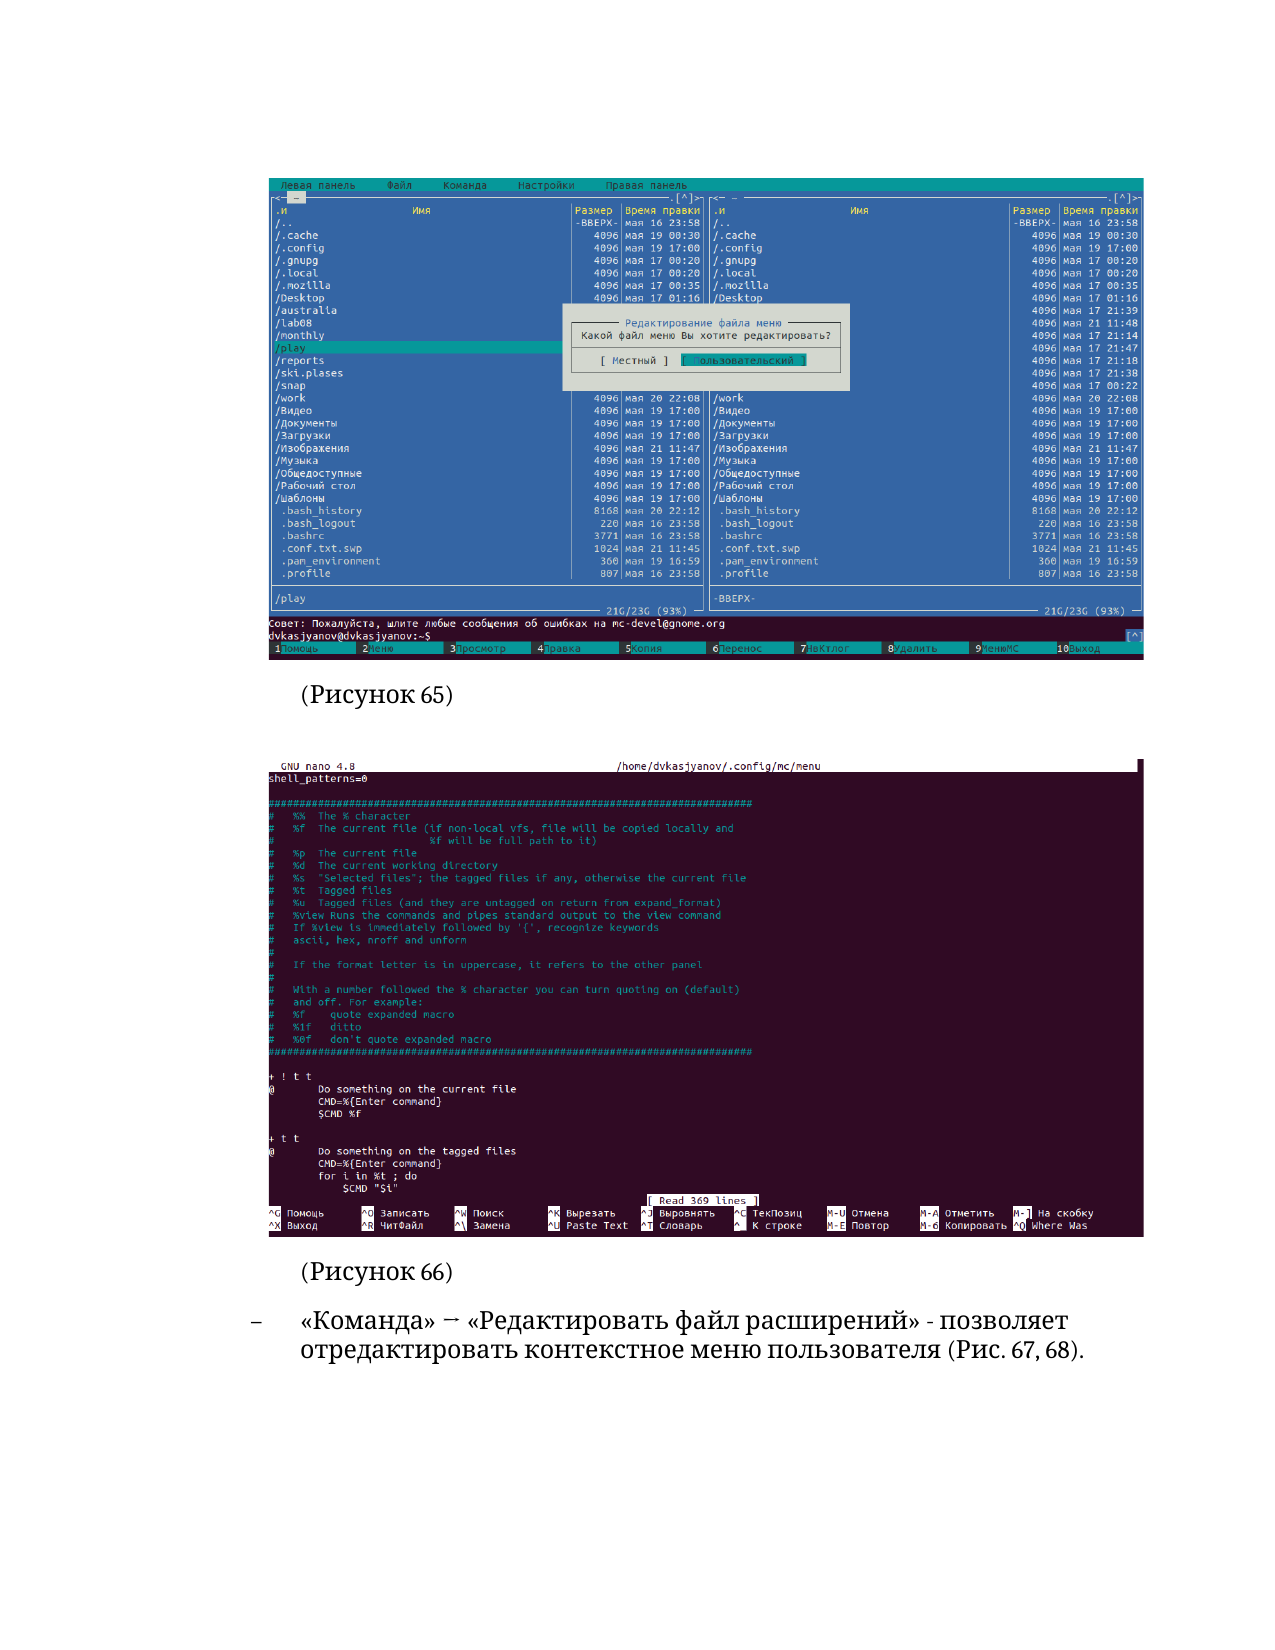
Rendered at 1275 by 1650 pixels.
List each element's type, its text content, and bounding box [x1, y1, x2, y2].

picture [268, 178, 1144, 660]
list (Рисунок 65) [250, 681, 1125, 709]
picture [268, 759, 1144, 1237]
list (Рисунок 66) [250, 1257, 1125, 1286]
list «Команда» → «Редактировать файл расширений» - позволяет отредактировать контекстное меню пользователя (Рис. 67, 68). [250, 1307, 1125, 1364]
